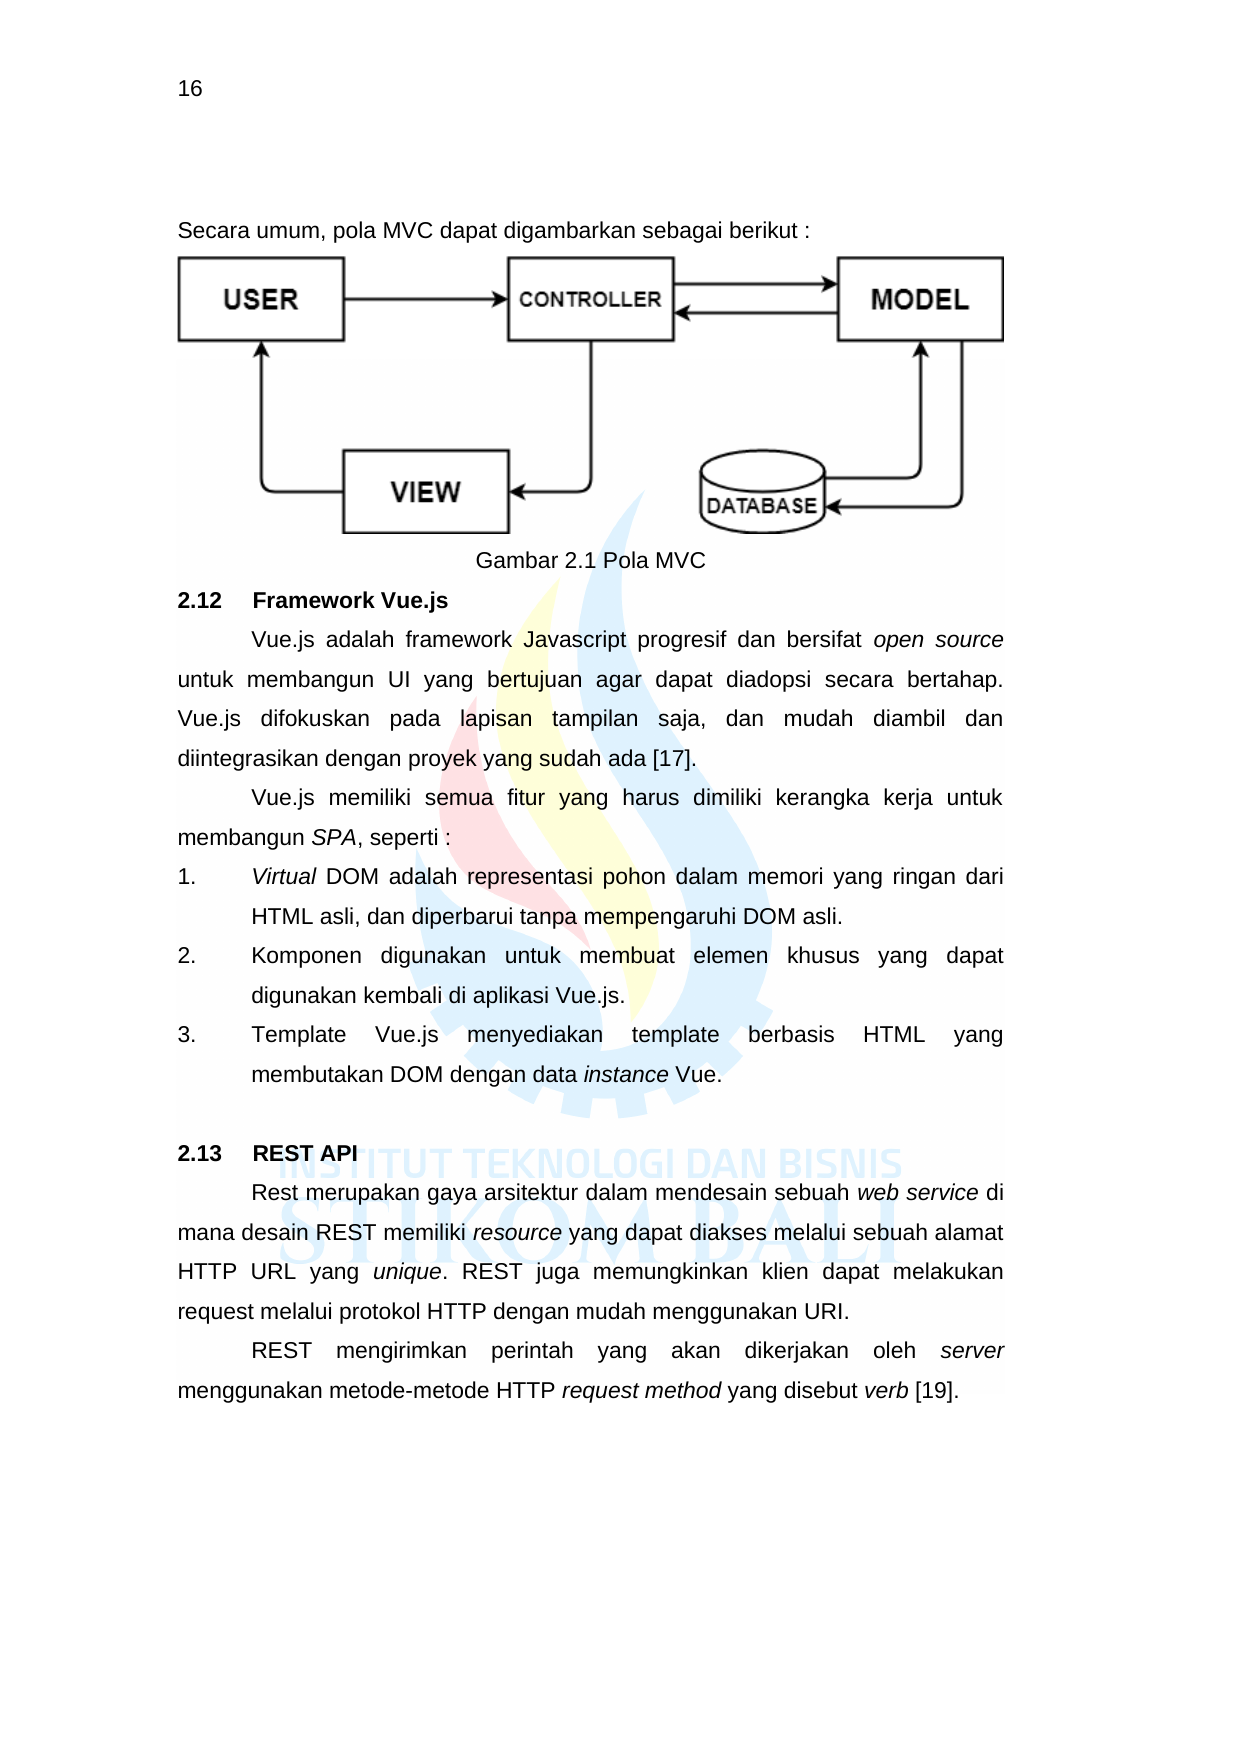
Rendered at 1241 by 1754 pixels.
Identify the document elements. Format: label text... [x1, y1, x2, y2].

subtitle REST API [177, 1140, 1004, 1166]
subtitle Framework Vue.js [177, 587, 1004, 613]
text Secara umum, pola MVC dapat digambarkan sebagai berikut : [177, 217, 1004, 243]
text Rest merupakan gaya arsitektur dalam mendesain sebuah web service di mana desain REST memiliki resource yang dapat diakses melalui sebuah alamat HTTP URL yang unique. REST juga memungkinkan klien dapat melakukan request melalui protokol HTTP dengan mudah menggunakan URI. [177, 1179, 1004, 1324]
list Virtual DOM adalah representasi pohon dalam memori yang ringan dari HTML asli, dan diperbarui tanpa mempengaruhi DOM asli. [177, 863, 1004, 929]
list Komponen digunakan untuk membuat elemen khusus yang dapat digunakan kembali di aplikasi Vue.js. [177, 942, 1004, 1008]
text Vue.js adalah framework Javascript progresif dan bersifat open source untuk membangun UI yang bertujuan agar dapat diadopsi secara bertahap. Vue.js difokuskan pada lapisan tampilan saja, dan mudah diambil dan diintegrasikan dengan proyek yang sudah ada [17]. [177, 626, 1004, 771]
picture [177, 256, 1004, 534]
list Template Vue.js menyediakan template berbasis HTML yang membutakan DOM dengan data instance Vue. [177, 1021, 1004, 1087]
text Vue.js memiliki semua fitur yang harus dimiliki kerangka kerja untuk membangun SPA, seperti : [177, 784, 1004, 850]
text Gambar 2.1 Pola MVC [177, 547, 1004, 574]
text REST mengirimkan perintah yang akan dikerjakan oleh server menggunakan metode-metode HTTP request method yang disebut verb [19]. [177, 1337, 1004, 1403]
